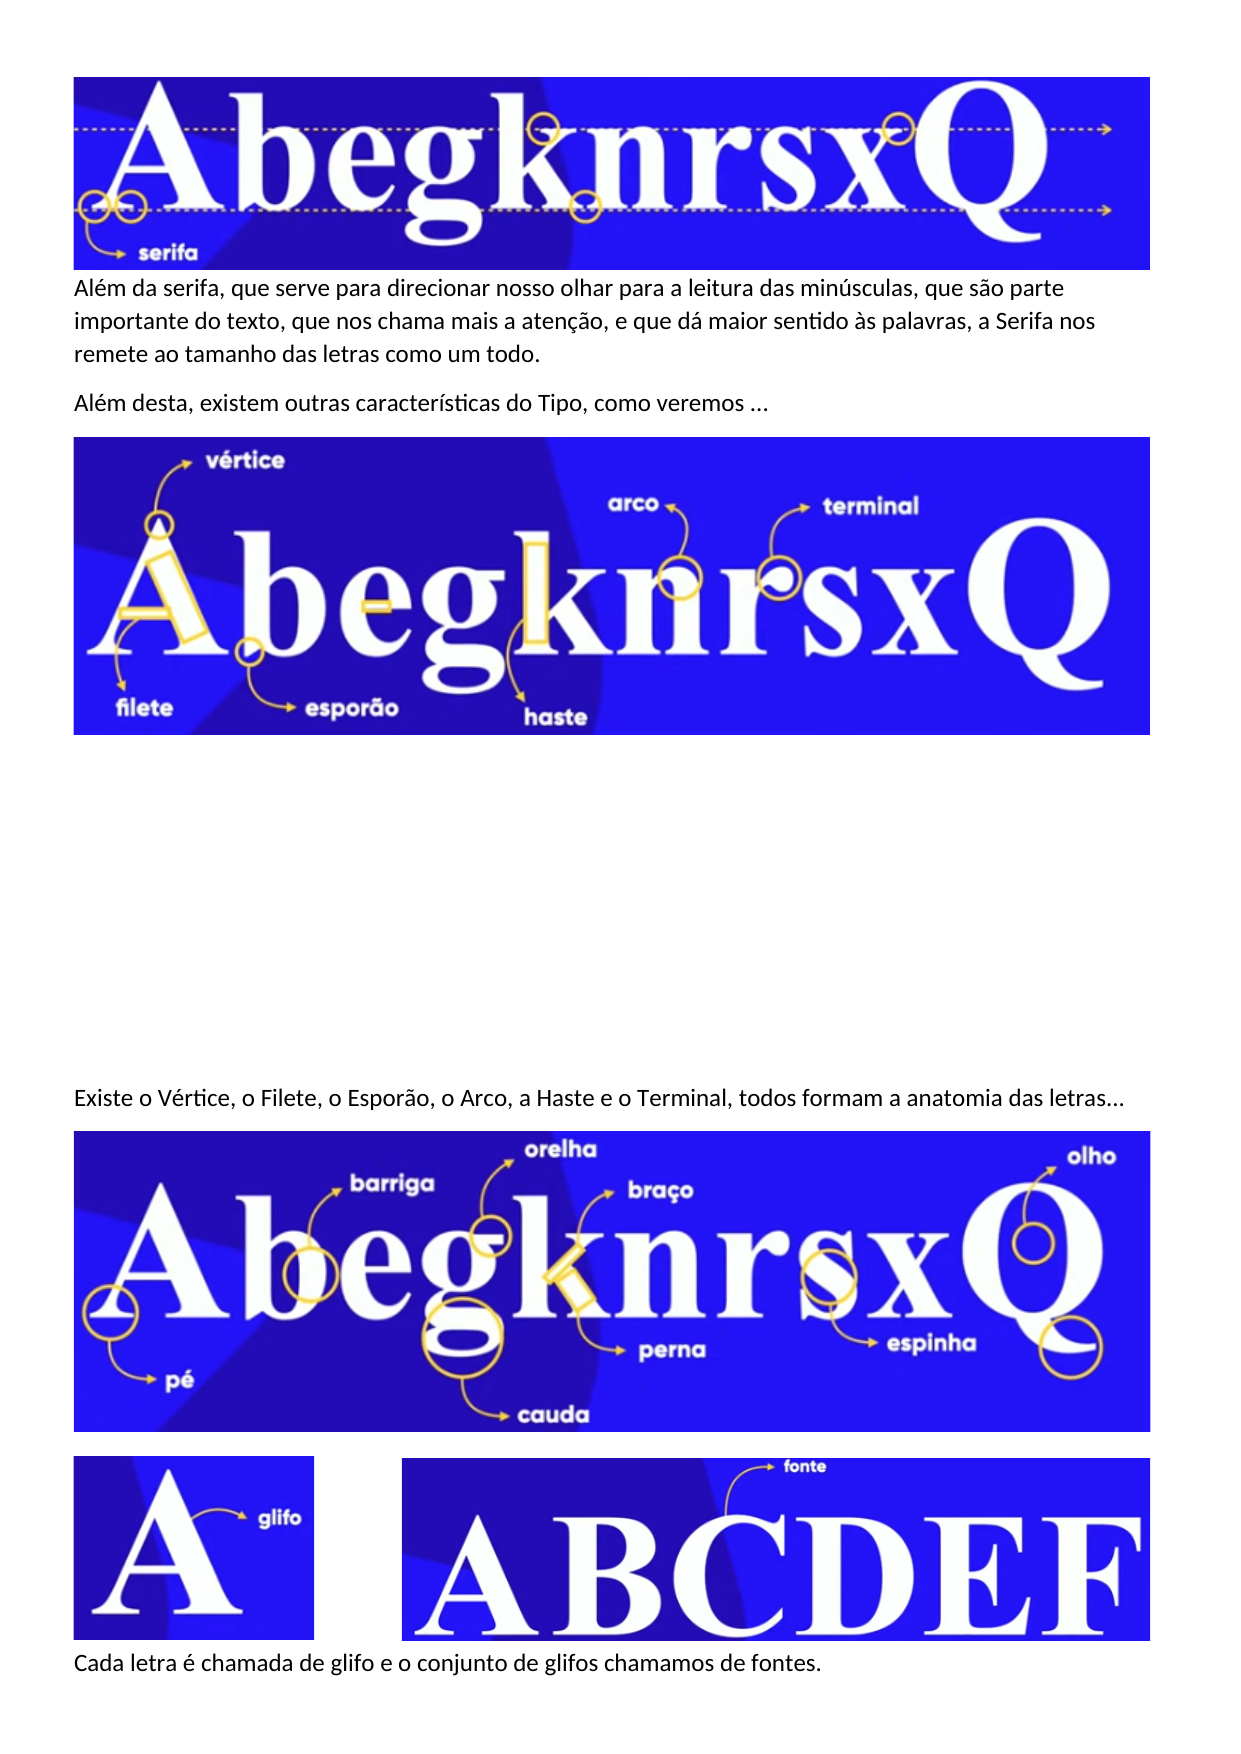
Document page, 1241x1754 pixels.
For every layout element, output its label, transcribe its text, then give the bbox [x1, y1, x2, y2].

picture [73, 437, 1150, 735]
text Cada letra é chamada de glifo e o conjunto de glifos chamamos de fontes. [74, 1647, 1152, 1677]
text Existe o Vértice, o Filete, o Esporão, o Arco, a Haste e o Terminal, todos formam a anatomia das letras... [74, 1082, 1152, 1112]
text Além da serifa, que serve para direcionar nosso olhar para a leitura das minúsculas, que são parte importante do texto, que nos chama mais a atenção, e que dá maior sentido às palavras, a Serifa nos remete ao tamanho das letras como um todo. [74, 272, 1152, 368]
picture [401, 1458, 1151, 1641]
picture [73, 1131, 1151, 1432]
picture [73, 77, 1150, 270]
text Além desta, existem outras características do Tipo, como veremos ... [74, 388, 1152, 418]
picture [73, 1456, 315, 1640]
